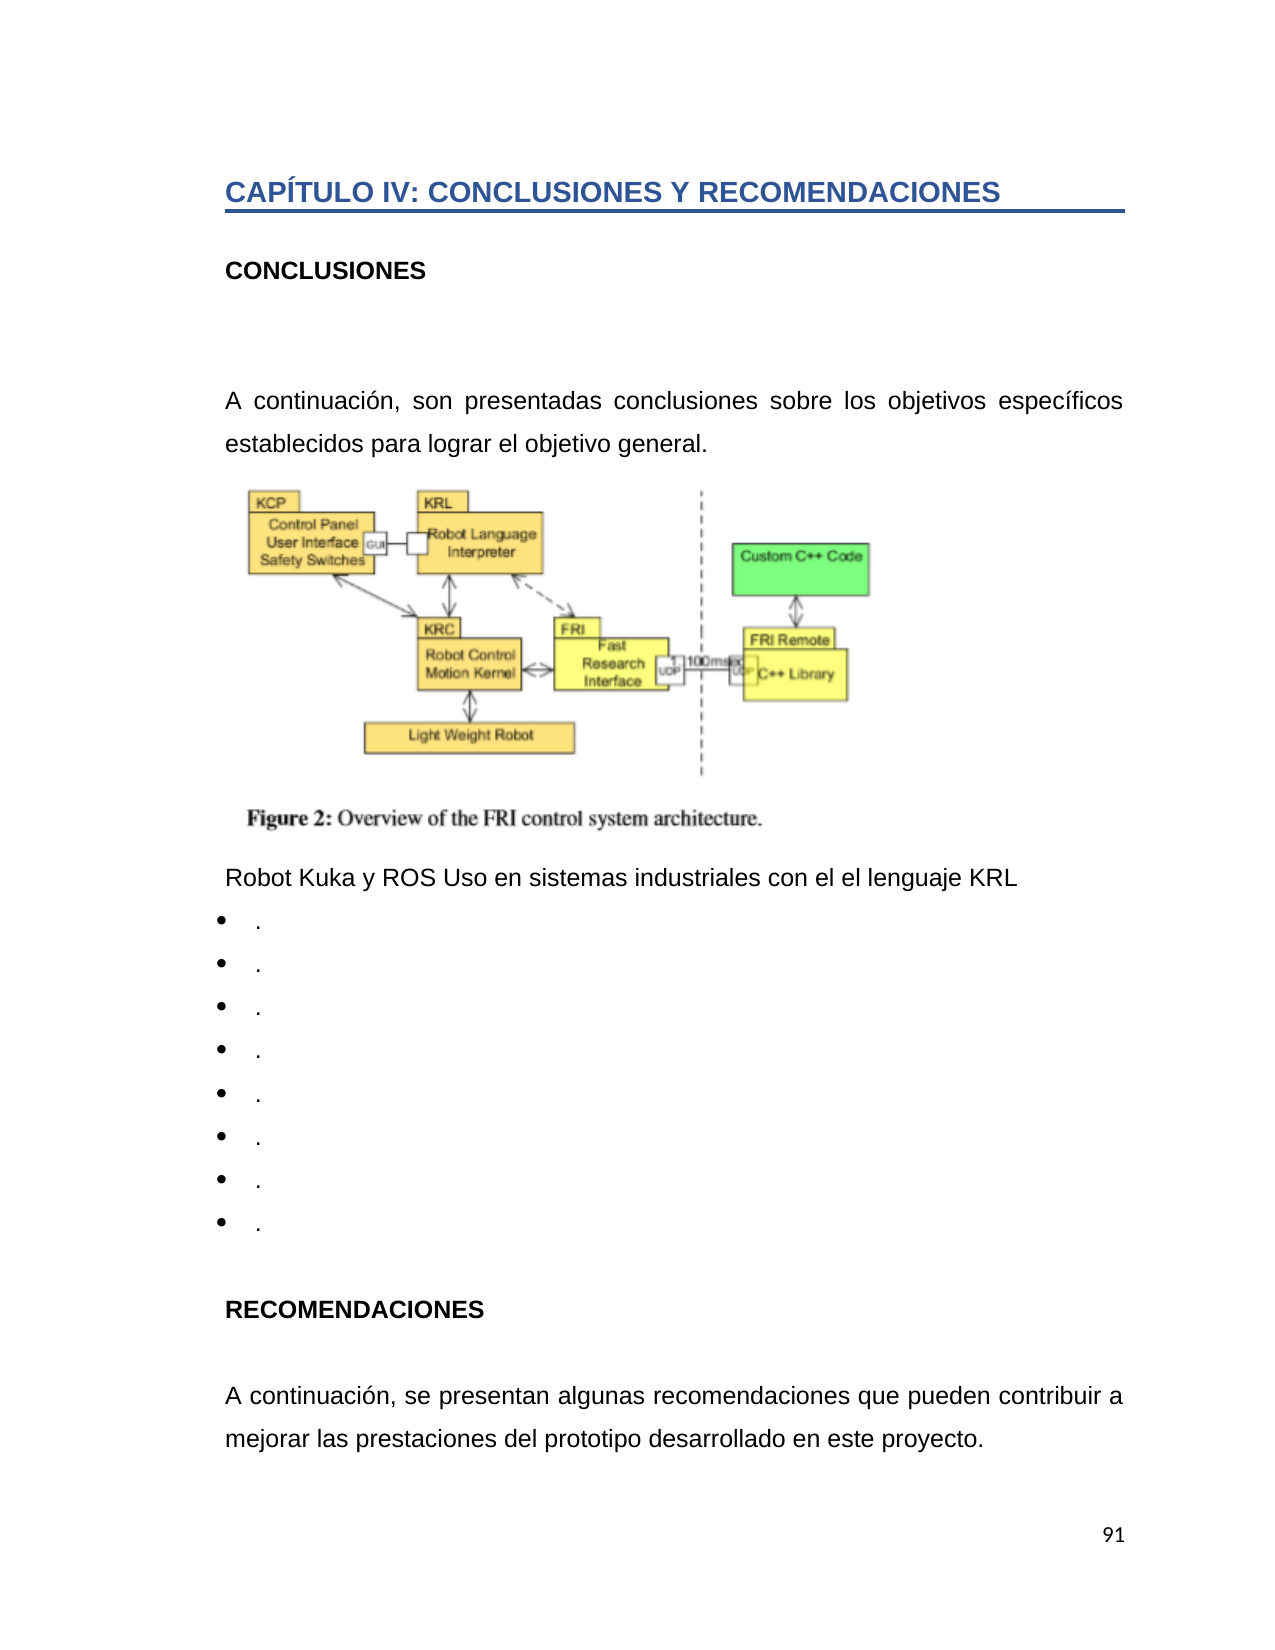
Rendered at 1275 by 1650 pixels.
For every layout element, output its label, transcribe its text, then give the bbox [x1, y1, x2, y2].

list . [217, 949, 1125, 978]
list . [217, 1122, 1125, 1151]
picture [225, 472, 939, 849]
text CONCLUSIONES [225, 256, 1125, 285]
text RECOMENDACIONES [225, 1294, 1125, 1323]
list CAPÍTULO IV: CONCLUSIONES Y RECOMENDACIONES [225, 175, 1125, 209]
list . [217, 1078, 1125, 1107]
text A continuación, son presentadas conclusiones sobre los objetivos específicos establecidos para lograr el objetivo general. [225, 386, 1125, 458]
list . [217, 1165, 1125, 1194]
list . [217, 1035, 1125, 1064]
list . [217, 992, 1125, 1021]
text Robot Kuka y ROS Uso en sistemas industriales con el el lenguaje KRL [225, 862, 1125, 891]
list . [217, 906, 1125, 934]
list . [217, 1208, 1125, 1237]
text A continuación, se presentan algunas recomendaciones que pueden contribuir a mejorar las prestaciones del prototipo desarrollado en este proyecto. [225, 1381, 1125, 1453]
